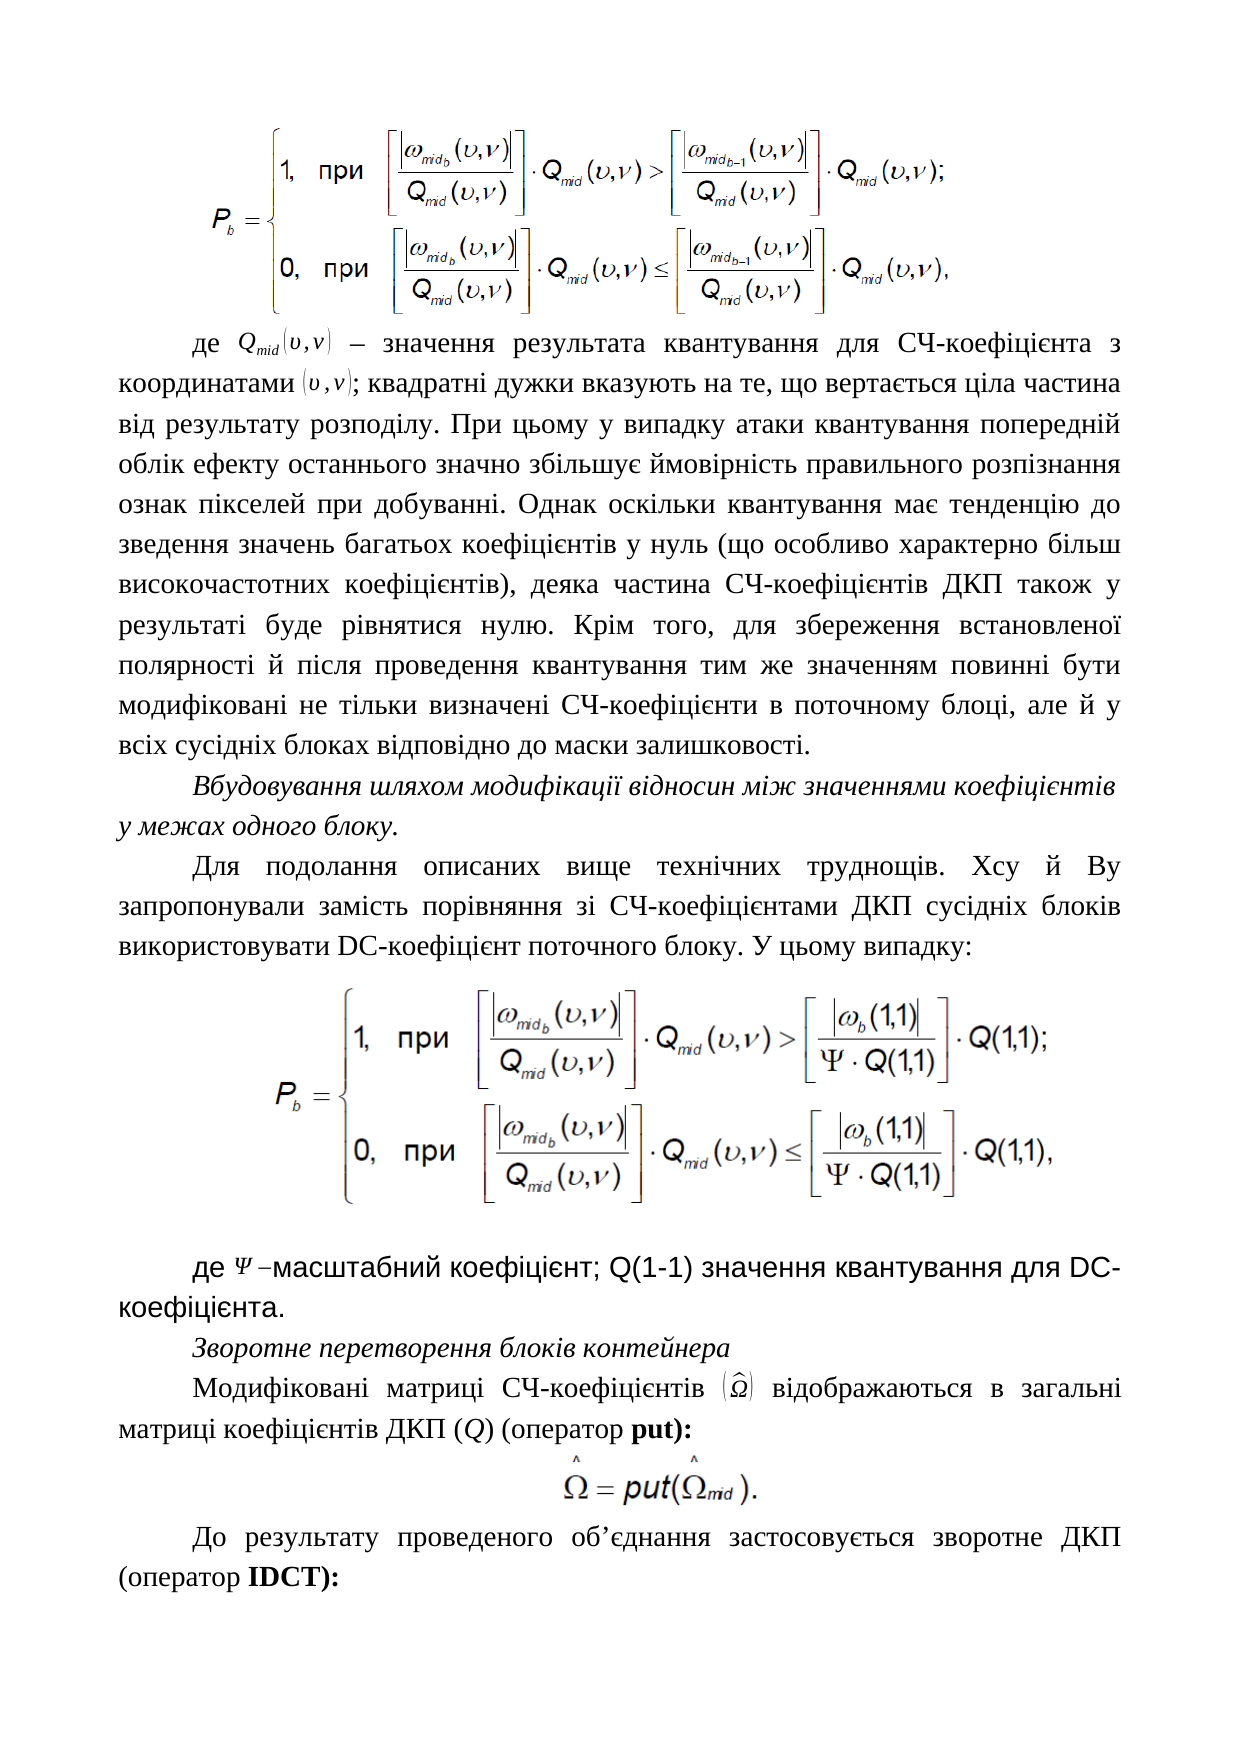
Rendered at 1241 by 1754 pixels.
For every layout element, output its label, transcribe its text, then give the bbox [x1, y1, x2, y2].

text Зворотне перетворення блоків контейнера [118, 1330, 1122, 1364]
text де – значення результата квантування для СЧ-коефіцієнта з координатами ; квадратні дужки вказують на те, що вертається ціла частина від результату розподілу. При цьому у випадку атаки квантування попередній облік ефекту останнього значно збільшує ймовірність правильного розпізнання ознак пікселей при добуванні. Однак оскільки квантування має тенденцію до зведення значень багатьох коефіцієнтів у нуль (що особливо характерно більш високочастотних коефіцієнтів), деяка частина СЧ-коефіцієнтів ДКП також у результаті буде рівнятися нулю. Крім того, для збереження встановленої полярності й після проведення квантування тим же значенням повинні бути модифіковані не тільки визначені СЧ-коефіцієнти в поточному блоці, але й у всіх сусідніх блоках відповідно до маски залишковості. [118, 325, 1122, 761]
text Для подолання описаних вище технічних труднощів. Хсу й By запропонували замість порівняння зі СЧ-коефіцієнтами ДКП сусідніх блоків використовувати DC-коефіцієнт поточного блоку. У цьому випадку: [118, 848, 1122, 962]
text де масштабний коефіцієнт; Q(1-1) значення квантування для DC- коефіцієнта. [118, 1250, 1122, 1323]
picture [192, 118, 952, 320]
text Вбудовування шляхом модифікації відносин між значеннями коефіцієнтів у межах одного блоку. [118, 768, 1122, 841]
text Модифіковані матриці СЧ-коефіцієнтів відображаються в загальні матриці коефіцієнтів ДКП (Q) (оператор put): [118, 1370, 1122, 1444]
picture [258, 968, 1057, 1204]
picture [548, 1451, 767, 1514]
text До результату проведеного об’єднання застосовується зворотне ДКП (оператор IDCT): [118, 1519, 1122, 1593]
